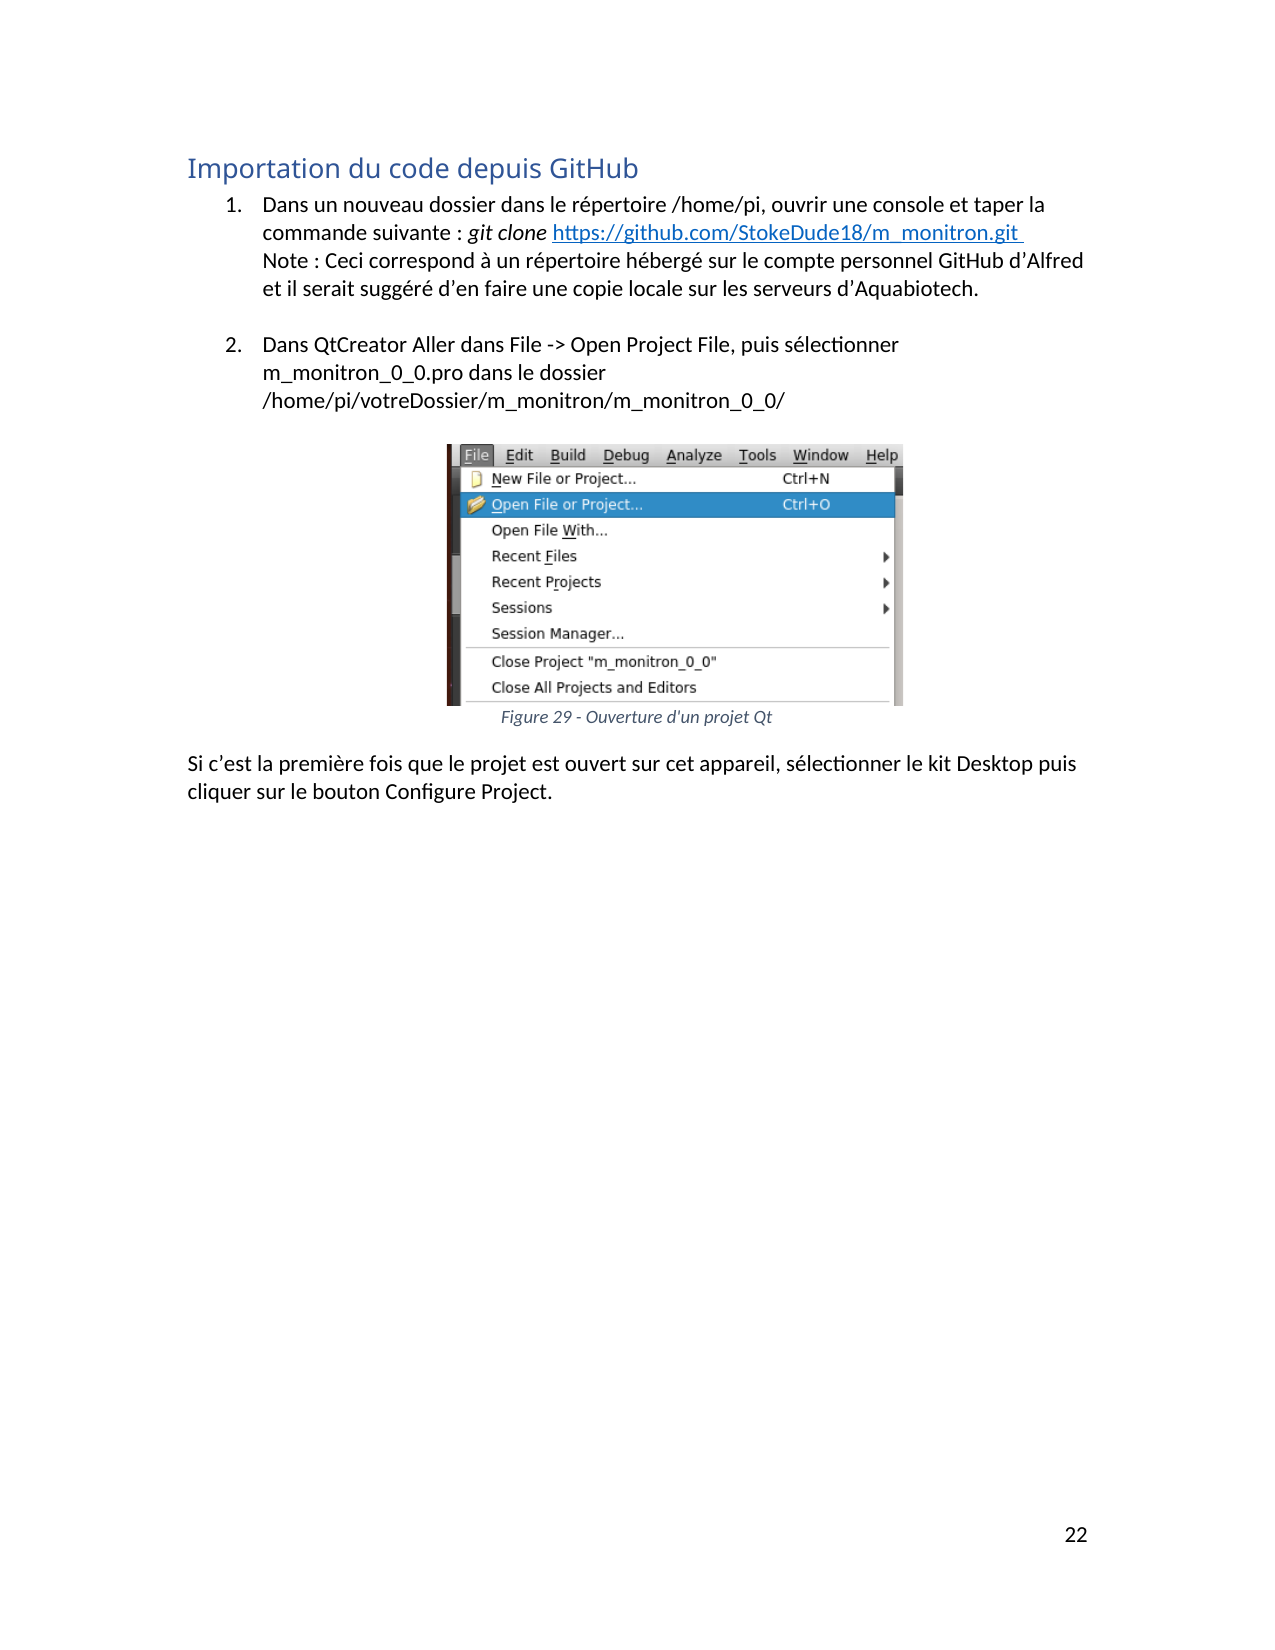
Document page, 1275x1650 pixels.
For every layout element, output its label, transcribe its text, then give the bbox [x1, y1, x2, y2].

picture [446, 444, 904, 706]
text Si c’est la première fois que le projet est ouvert sur cet appareil, sélectionner le kit Desktop puis cliquer sur le bouton Configure Project. [187, 749, 1087, 805]
subtitle Importation du code depuis GitHub [187, 150, 1087, 187]
list Dans un nouveau dossier dans le répertoire /home/pi, ouvrir une console et taper la commande suivante : git clone https://github.com/StokeDude18/m_monitron.git Note : Ceci correspond à un répertoire hébergé sur le compte personnel GitHub d’Alfred et il serait suggéré d’en faire une copie locale sur les serveurs d’Aquabiotech. [225, 190, 1087, 330]
list Dans QtCreator Aller dans File -> Open Project File, puis sélectionner m_monitron_0_0.pro dans le dossier /home/pi/votreDossier/m_monitron/m_monitron_0_0/ [225, 330, 1087, 414]
